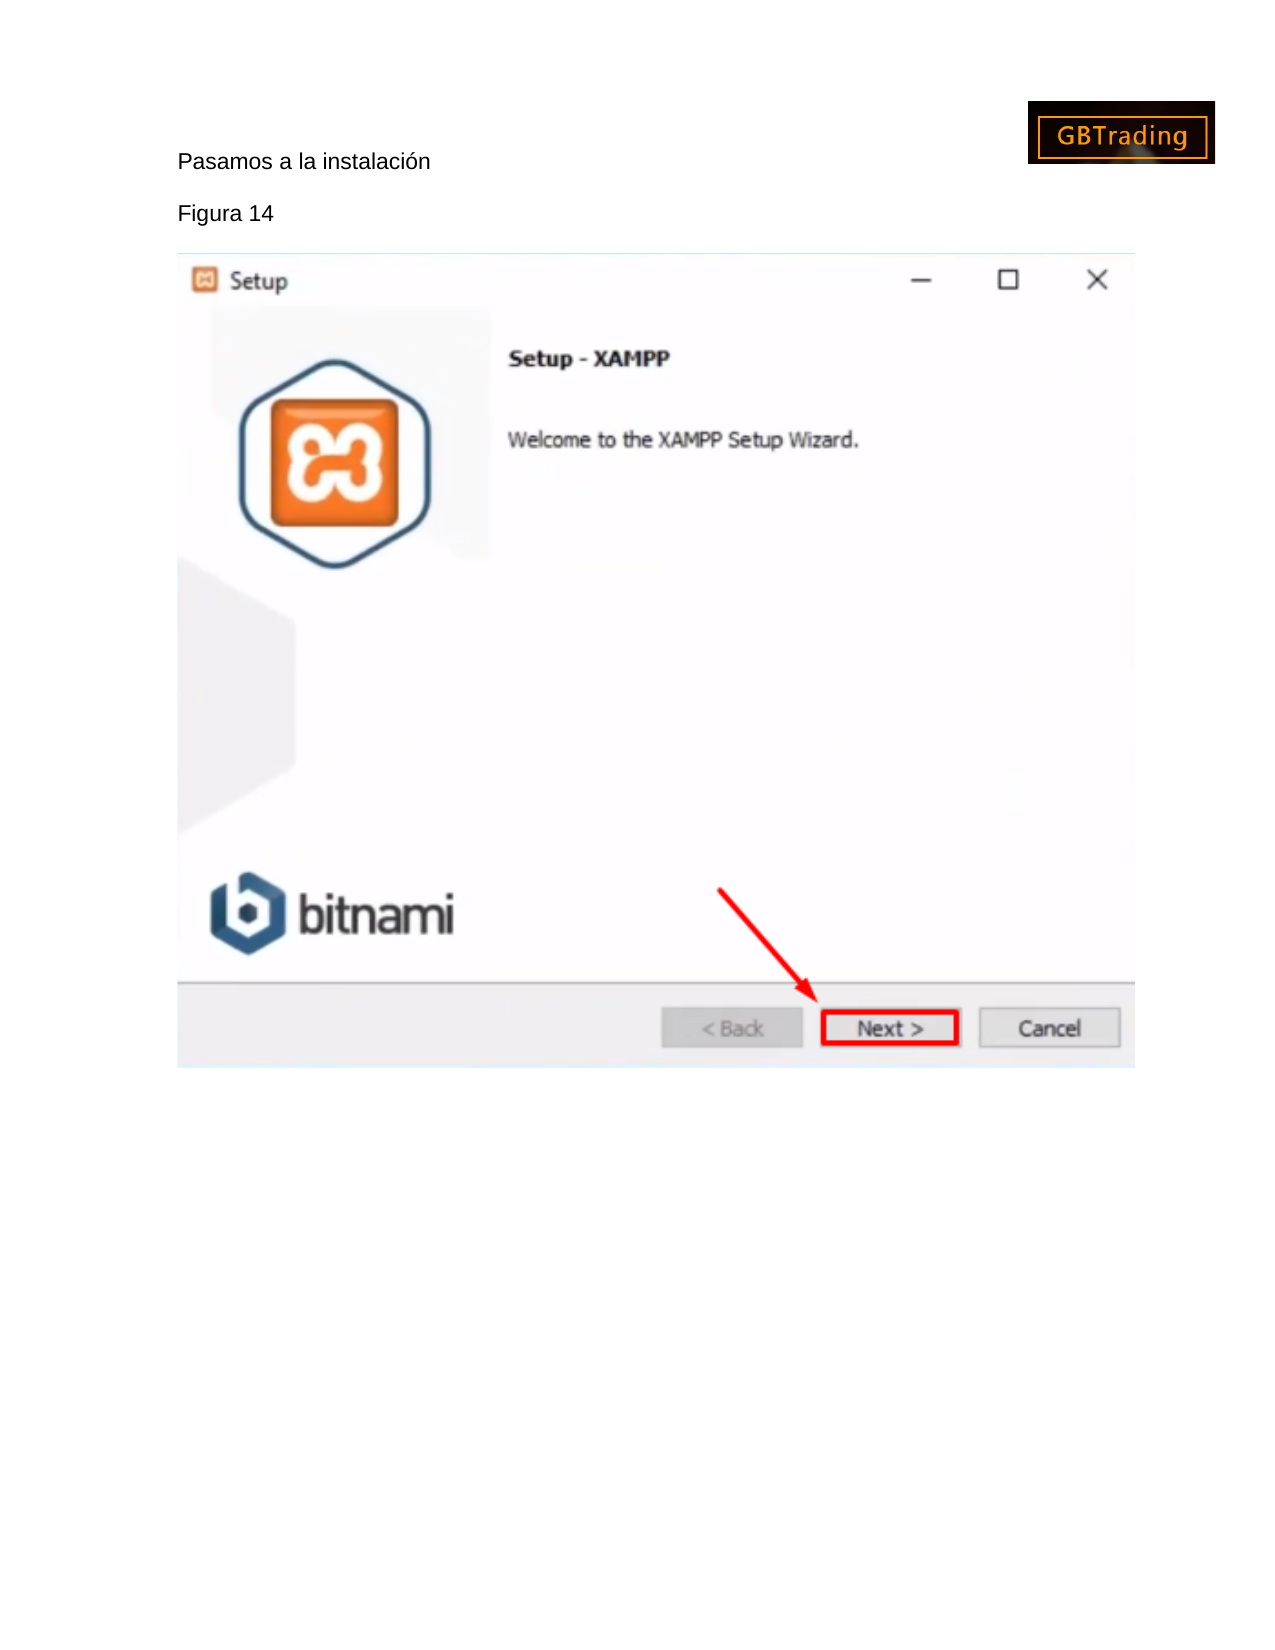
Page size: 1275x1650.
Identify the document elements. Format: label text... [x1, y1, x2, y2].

picture [1028, 101, 1216, 164]
text Pasamos a la instalación [177, 148, 1098, 174]
text Figura 14 [177, 200, 1098, 227]
picture [177, 253, 1135, 1068]
